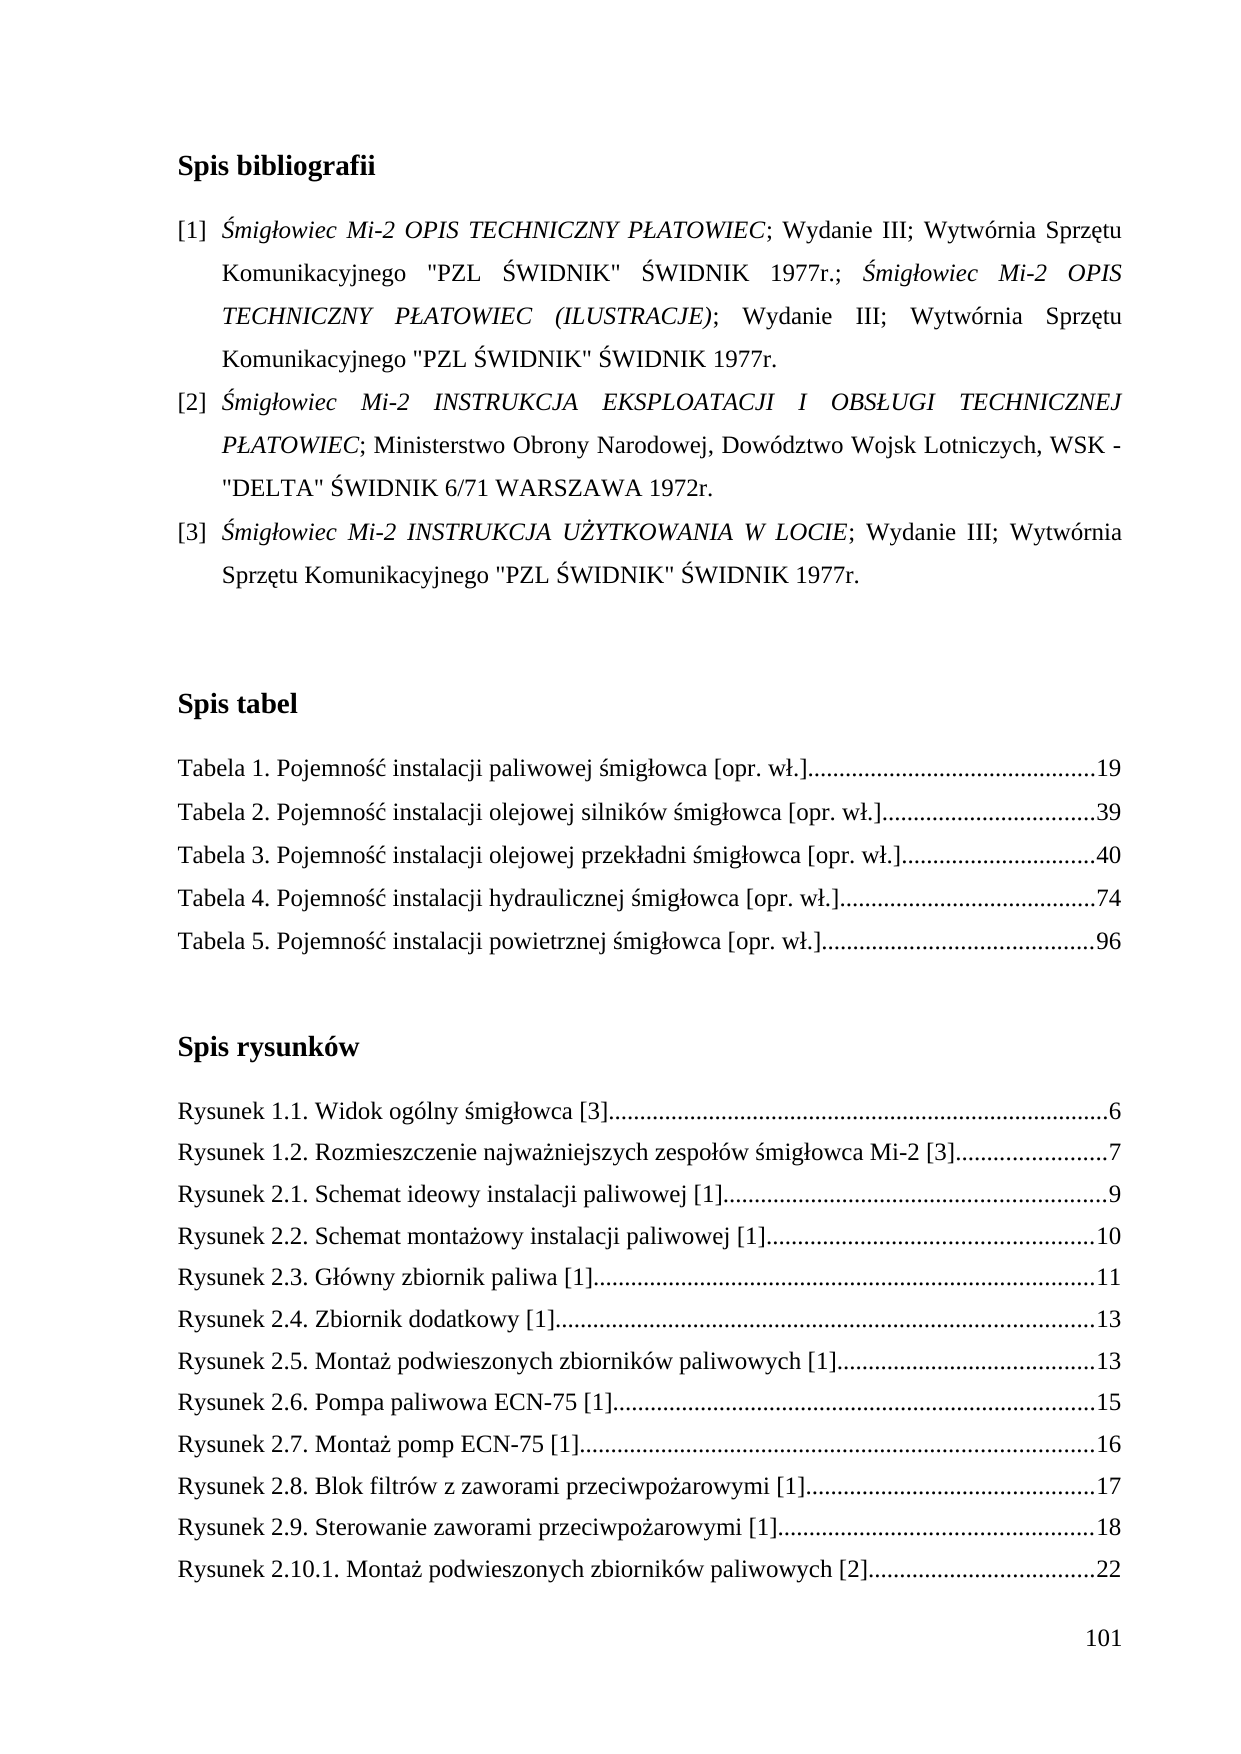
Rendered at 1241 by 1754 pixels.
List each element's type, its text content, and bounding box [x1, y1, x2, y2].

text Tabela 4. Pojemność instalacji hydraulicznej śmigłowca [opr. wł.] 74 [177, 883, 1122, 912]
text Rysunek 2.6. Pompa paliwowa ECN-75 [1] 15 [177, 1387, 1122, 1416]
text Tabela 3. Pojemność instalacji olejowej przekładni śmigłowca [opr. wł.] 40 [177, 840, 1122, 868]
list Śmigłowiec Mi-2 OPIS TECHNICZNY PŁATOWIEC; Wydanie III; Wytwórnia Sprzętu Komunikacyjnego "PZL ŚWIDNIK" ŚWIDNIK 1977r.; Śmigłowiec Mi-2 OPIS TECHNICZNY PŁATOWIEC (ILUSTRACJE); Wydanie III; Wytwórnia Sprzętu Komunikacyjnego "PZL ŚWIDNIK" ŚWIDNIK 1977r. [177, 215, 1122, 373]
subtitle Spis rysunków [177, 1029, 1122, 1062]
text Rysunek 2.1. Schemat ideowy instalacji paliwowej [1] 9 [177, 1179, 1122, 1208]
text Rysunek 2.9. Sterowanie zaworami przeciwpożarowymi [1] 18 [177, 1512, 1122, 1541]
text Rysunek 2.3. Główny zbiornik paliwa [1] 11 [177, 1262, 1122, 1291]
text Tabela 5. Pojemność instalacji powietrznej śmigłowca [opr. wł.] 96 [177, 926, 1122, 955]
text Rysunek 1.2. Rozmieszczenie najważniejszych zespołów śmigłowca Mi-2 [3] 7 [177, 1137, 1122, 1166]
text Rysunek 2.4. Zbiornik dodatkowy [1] 13 [177, 1304, 1122, 1333]
text Rysunek 2.8. Blok filtrów z zaworami przeciwpożarowymi [1] 17 [177, 1471, 1122, 1499]
text Rysunek 2.2. Schemat montażowy instalacji paliwowej [1] 10 [177, 1221, 1122, 1249]
text Tabela 1. Pojemność instalacji paliwowej śmigłowca [opr. wł.] 19 [177, 753, 1122, 782]
text Rysunek 2.10.1. Montaż podwieszonych zbiorników paliwowych [2] 22 [177, 1554, 1122, 1583]
list Śmigłowiec Mi-2 INSTRUKCJA EKSPLOATACJI I OBSŁUGI TECHNICZNEJ PŁATOWIEC; Ministerstwo Obrony Narodowej, Dowództwo Wojsk Lotniczych, WSK - "DELTA" ŚWIDNIK 6/71 WARSZAWA 1972r. [177, 387, 1122, 502]
list Śmigłowiec Mi-2 INSTRUKCJA UŻYTKOWANIA W LOCIE; Wydanie III; Wytwórnia Sprzętu Komunikacyjnego "PZL ŚWIDNIK" ŚWIDNIK 1977r. [177, 517, 1122, 588]
subtitle Spis tabel [177, 686, 1122, 720]
text Rysunek 1.1. Widok ogólny śmigłowca [3] 6 [177, 1096, 1122, 1124]
text Rysunek 2.5. Montaż podwieszonych zbiorników paliwowych [1] 13 [177, 1346, 1122, 1374]
subtitle Spis bibliografii [177, 148, 1122, 181]
text Tabela 2. Pojemność instalacji olejowej silników śmigłowca [opr. wł.] 39 [177, 797, 1122, 825]
text Rysunek 2.7. Montaż pomp ECN-75 [1] 16 [177, 1429, 1122, 1458]
